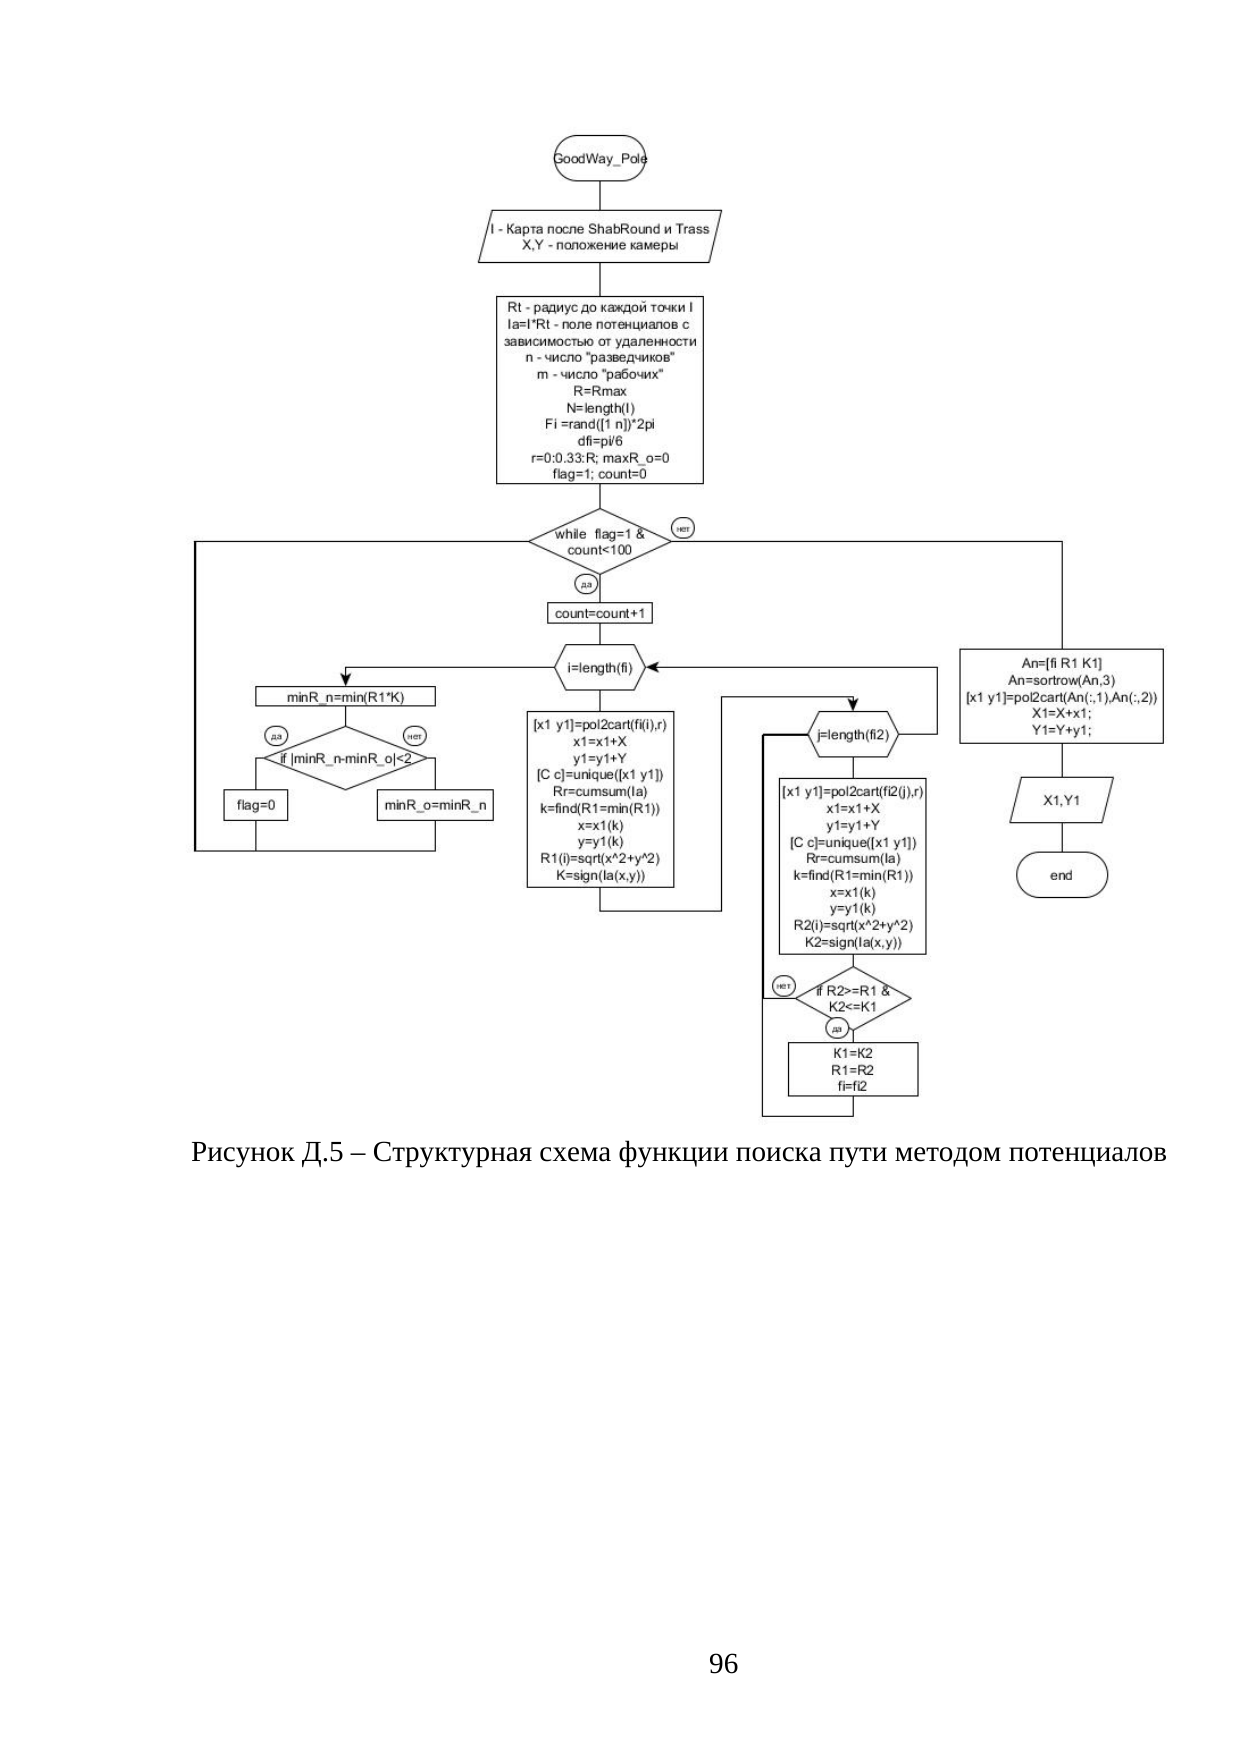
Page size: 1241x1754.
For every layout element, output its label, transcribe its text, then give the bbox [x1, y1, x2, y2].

text Рисунок Д.5 – Структурная схема функции поиска пути методом потенциалов [177, 1134, 1181, 1167]
picture [177, 118, 1181, 1134]
